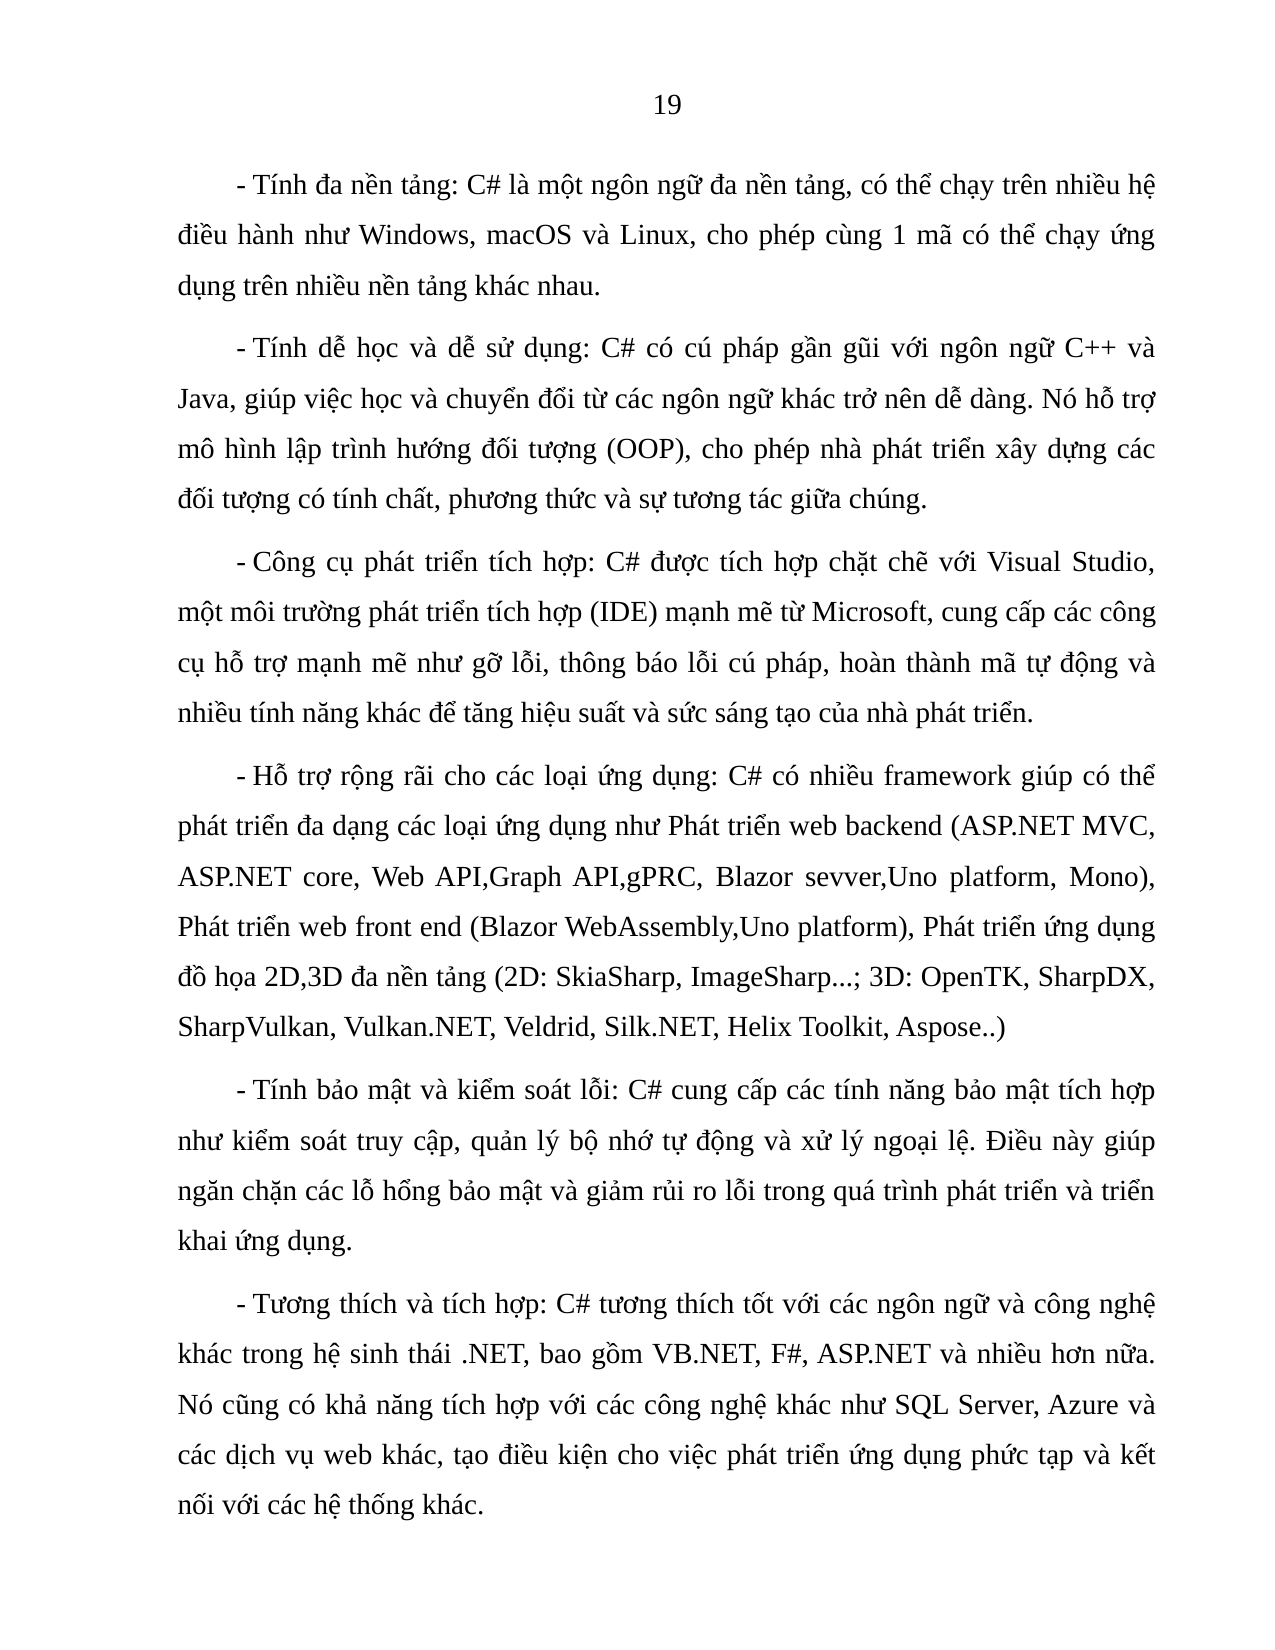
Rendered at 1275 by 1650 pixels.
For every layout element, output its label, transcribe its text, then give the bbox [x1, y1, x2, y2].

text - Công cụ phát triển tích hợp: C# được tích hợp chặt chẽ với Visual Studio, một môi trường phát triển tích hợp (IDE) mạnh mẽ từ Microsoft, cung cấp các công cụ hỗ trợ mạnh mẽ như gỡ lỗi, thông báo lỗi cú pháp, hoàn thành mã tự động và nhiều tính năng khác để tăng hiệu suất và sức sáng tạo của nhà phát triển. [177, 544, 1157, 729]
text - Hỗ trợ rộng rãi cho các loại ứng dụng: C# có nhiều framework giúp có thể phát triển đa dạng các loại ứng dụng như Phát triển web backend (ASP.NET MVC, ASP.NET core, Web API,Graph API,gPRC, Blazor sevver,Uno platform, Mono), Phát triển web front end (Blazor WebAssembly,Uno platform), Phát triển ứng dụng đồ họa 2D,3D đa nền tảng (2D: SkiaSharp, ImageSharp...; 3D: OpenTK, SharpDX, SharpVulkan, Vulkan.NET, Veldrid, Silk.NET, Helix Toolkit, Aspose..) [177, 758, 1157, 1043]
text - Tính đa nền tảng: C# là một ngôn ngữ đa nền tảng, có thể chạy trên nhiều hệ điều hành như Windows, macOS và Linux, cho phép cùng 1 mã có thể chạy ứng dụng trên nhiều nền tảng khác nhau. [177, 167, 1157, 301]
text - Tương thích và tích hợp: C# tương thích tốt với các ngôn ngữ và công nghệ khác trong hệ sinh thái .NET, bao gồm VB.NET, F#, ASP.NET và nhiều hơn nữa. Nó cũng có khả năng tích hợp với các công nghệ khác như SQL Server, Azure và các dịch vụ web khác, tạo điều kiện cho việc phát triển ứng dụng phức tạp và kết nối với các hệ thống khác. [177, 1286, 1157, 1521]
text - Tính bảo mật và kiểm soát lỗi: C# cung cấp các tính năng bảo mật tích hợp như kiểm soát truy cập, quản lý bộ nhớ tự động và xử lý ngoại lệ. Điều này giúp ngăn chặn các lỗ hổng bảo mật và giảm rủi ro lỗi trong quá trình phát triển và triển khai ứng dụng. [177, 1072, 1157, 1257]
text - Tính dễ học và dễ sử dụng: C# có cú pháp gần gũi với ngôn ngữ C++ và Java, giúp việc học và chuyển đổi từ các ngôn ngữ khác trở nên dễ dàng. Nó hỗ trợ mô hình lập trình hướng đối tượng (OOP), cho phép nhà phát triển xây dựng các đối tượng có tính chất, phương thức và sự tương tác giữa chúng. [177, 331, 1157, 515]
